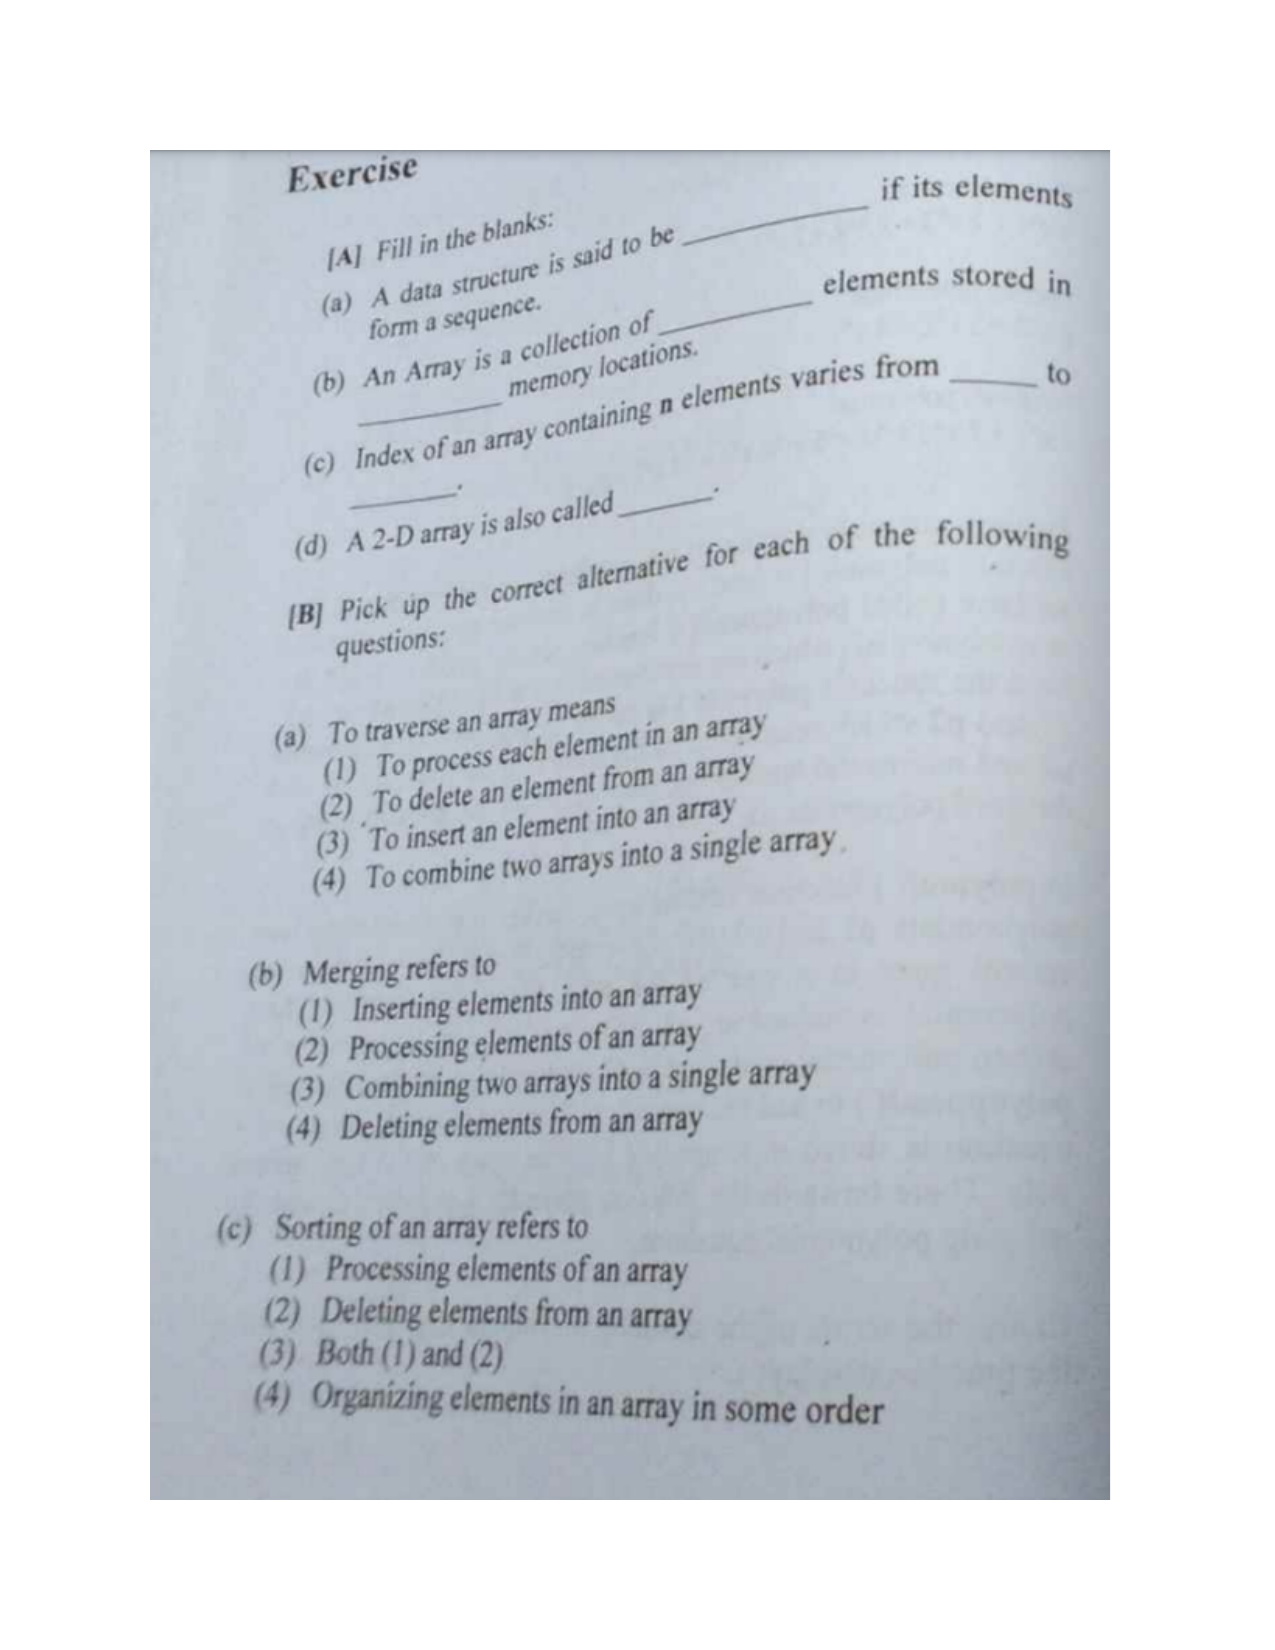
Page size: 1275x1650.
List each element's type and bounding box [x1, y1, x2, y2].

picture [150, 150, 1110, 1500]
